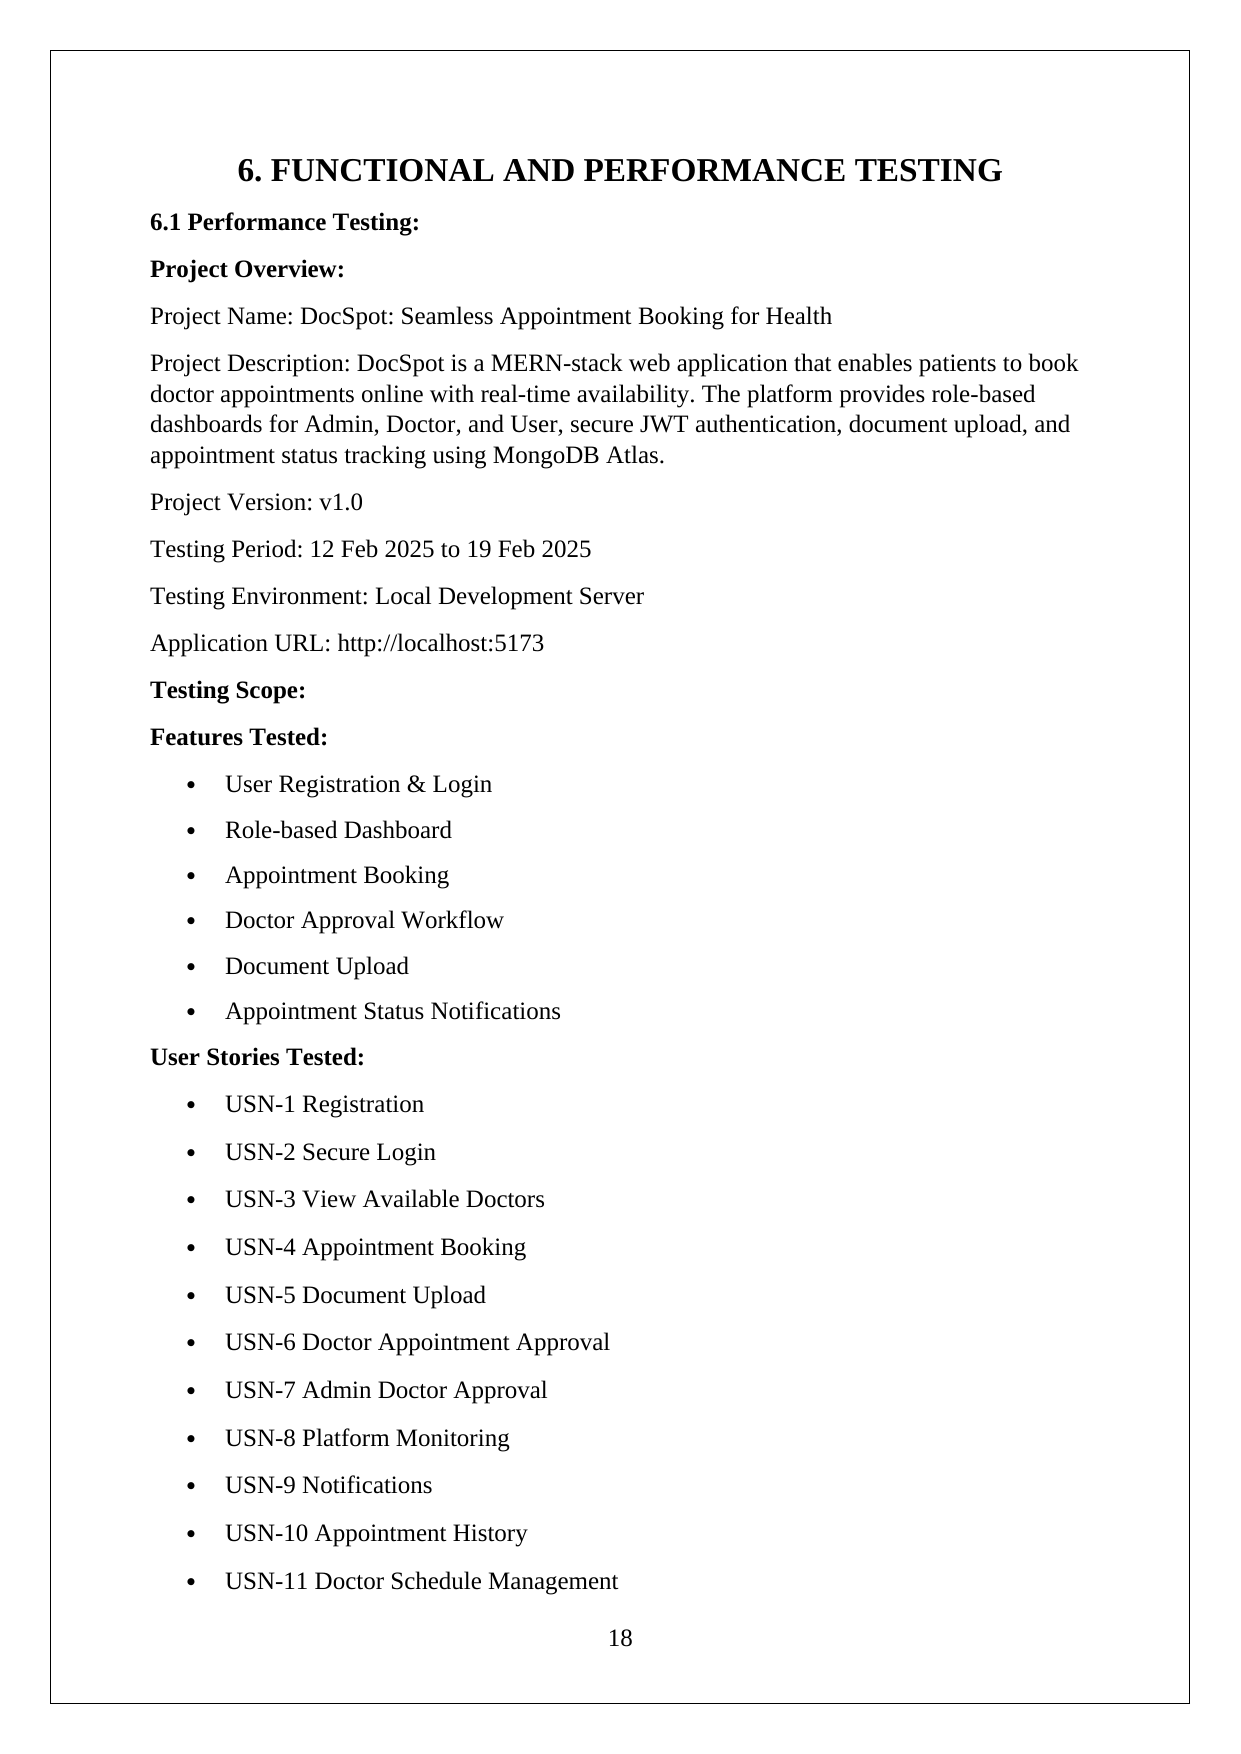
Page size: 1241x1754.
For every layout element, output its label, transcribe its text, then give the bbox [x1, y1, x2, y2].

list USN-10 Appointment History [187, 1518, 1090, 1547]
list Appointment Status Notifications [187, 996, 1090, 1025]
text Testing Scope: [150, 675, 1090, 704]
list USN-7 Admin Doctor Approval [187, 1375, 1090, 1404]
list USN-2 Secure Login [187, 1137, 1090, 1165]
text 6.1 Performance Testing: [150, 207, 1090, 236]
list USN-1 Registration [187, 1089, 1090, 1118]
list USN-11 Doctor Schedule Management [187, 1566, 1090, 1595]
list USN-6 Doctor Appointment Approval [187, 1327, 1090, 1356]
text Testing Environment: Local Development Server [150, 581, 1090, 610]
list Document Upload [187, 951, 1090, 980]
text Testing Period: 12 Feb 2025 to 19 Feb 2025 [150, 534, 1090, 563]
text Project Version: v1.0 [150, 487, 1090, 516]
text Project Description: DocSpot is a MERN-stack web application that enables patients to book doctor appointments online with real-time availability. The platform provides role-based dashboards for Admin, Doctor, and User, secure JWT authentication, document upload, and appointment status tracking using MongoDB Atlas. [150, 348, 1090, 468]
list USN-5 Document Upload [187, 1280, 1090, 1308]
list USN-8 Platform Monitoring [187, 1423, 1090, 1452]
text User Stories Tested: [150, 1042, 1090, 1071]
list Appointment Booking [187, 860, 1090, 889]
list Doctor Approval Workflow [187, 906, 1090, 934]
text Application URL: http://localhost:5173 [150, 628, 1090, 657]
list USN-3 View Available Doctors [187, 1184, 1090, 1213]
list USN-4 Appointment Booking [187, 1232, 1090, 1261]
list Role-based Dashboard [187, 815, 1090, 843]
list USN-9 Notifications [187, 1471, 1090, 1499]
list User Registration & Login [187, 769, 1090, 798]
text Project Name: DocSpot: Seamless Appointment Booking for Health [150, 301, 1090, 330]
text 6. FUNCTIONAL AND PERFORMANCE TESTING [150, 150, 1090, 188]
text Features Tested: [150, 722, 1090, 751]
text Project Overview: [150, 254, 1090, 283]
